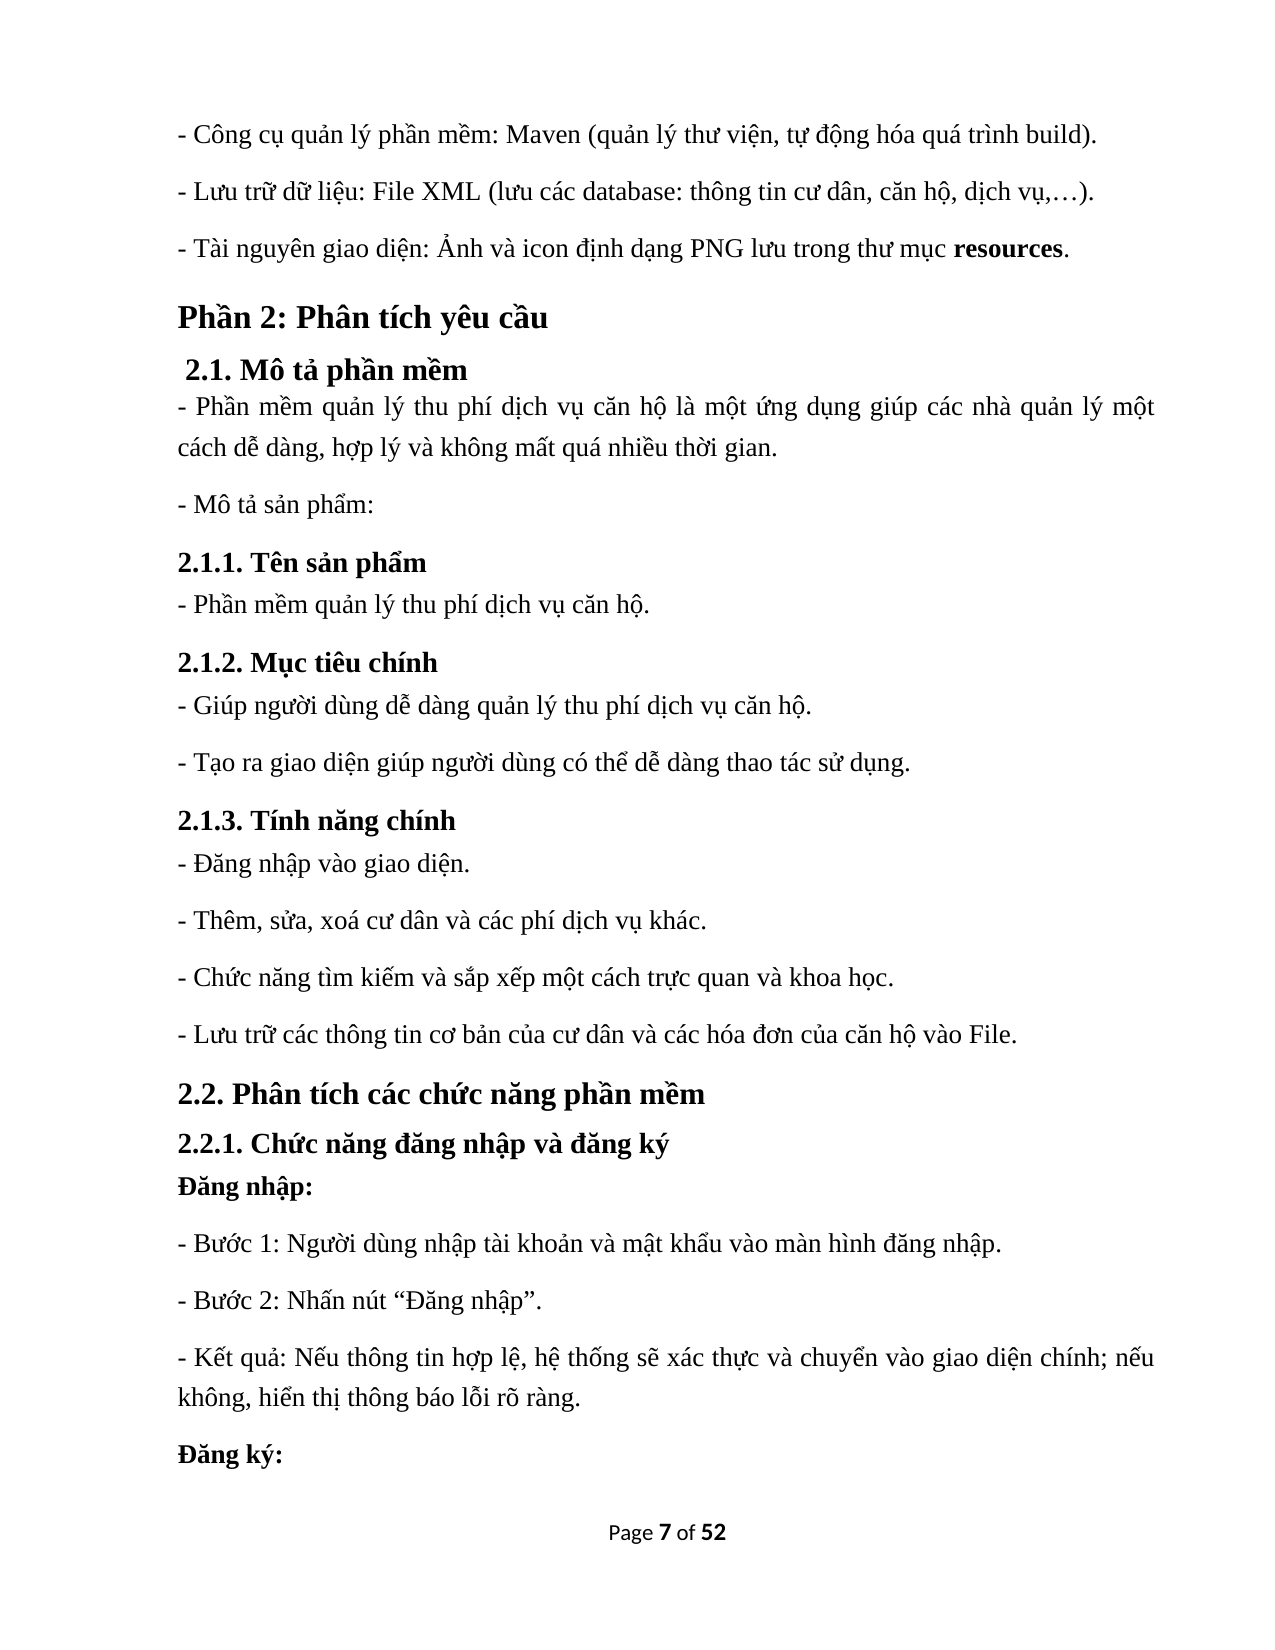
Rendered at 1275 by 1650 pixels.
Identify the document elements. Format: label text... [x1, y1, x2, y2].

text - Giúp người dùng dễ dàng quản lý thu phí dịch vụ căn hộ. [177, 689, 1157, 720]
text - Kết quả: Nếu thông tin hợp lệ, hệ thống sẽ xác thực và chuyển vào giao diện chính; nếu không, hiển thị thông báo lỗi rõ ràng. [177, 1341, 1157, 1412]
text - Tạo ra giao diện giúp người dùng có thể dễ dàng thao tác sử dụng. [177, 746, 1157, 777]
text - Mô tả sản phẩm: [177, 488, 1157, 519]
text - Bước 2: Nhấn nút “Đăng nhập”. [177, 1284, 1157, 1315]
subtitle 2.2. Phân tích các chức năng phần mềm [177, 1075, 1157, 1111]
text - Lưu trữ các thông tin cơ bản của cư dân và các hóa đơn của căn hộ vào File. [177, 1018, 1157, 1049]
text - Bước 1: Người dùng nhập tài khoản và mật khẩu vào màn hình đăng nhập. [177, 1227, 1157, 1258]
subtitle 2.1.1. Tên sản phẩm [177, 545, 1157, 578]
text - Phần mềm quản lý thu phí dịch vụ căn hộ là một ứng dụng giúp các nhà quản lý một cách dễ dàng, hợp lý và không mất quá nhiều thời gian. [177, 390, 1157, 462]
text - Chức năng tìm kiếm và sắp xếp một cách trực quan và khoa học. [177, 961, 1157, 992]
text - Đăng nhập vào giao diện. [177, 847, 1157, 878]
subtitle 2.1.3. Tính năng chính [177, 803, 1157, 837]
text - Công cụ quản lý phần mềm: Maven (quản lý thư viện, tự động hóa quá trình build). [177, 118, 1157, 149]
subtitle 2.1. Mô tả phần mềm [177, 352, 1157, 388]
text - Phần mềm quản lý thu phí dịch vụ căn hộ. [177, 588, 1157, 620]
text Đăng nhập: [177, 1169, 1157, 1201]
subtitle 2.1.2. Mục tiêu chính [177, 646, 1157, 679]
text - Thêm, sửa, xoá cư dân và các phí dịch vụ khác. [177, 904, 1157, 935]
text - Tài nguyên giao diện: Ảnh và icon định dạng PNG lưu trong thư mục resources. [177, 232, 1157, 263]
text - Lưu trữ dữ liệu: File XML (lưu các database: thông tin cư dân, căn hộ, dịch vụ,…). [177, 175, 1157, 206]
subtitle Phần 2: Phân tích yêu cầu [177, 298, 1157, 336]
subtitle 2.2.1. Chức năng đăng nhập và đăng ký [177, 1126, 1157, 1159]
text Đăng ký: [177, 1438, 1157, 1469]
